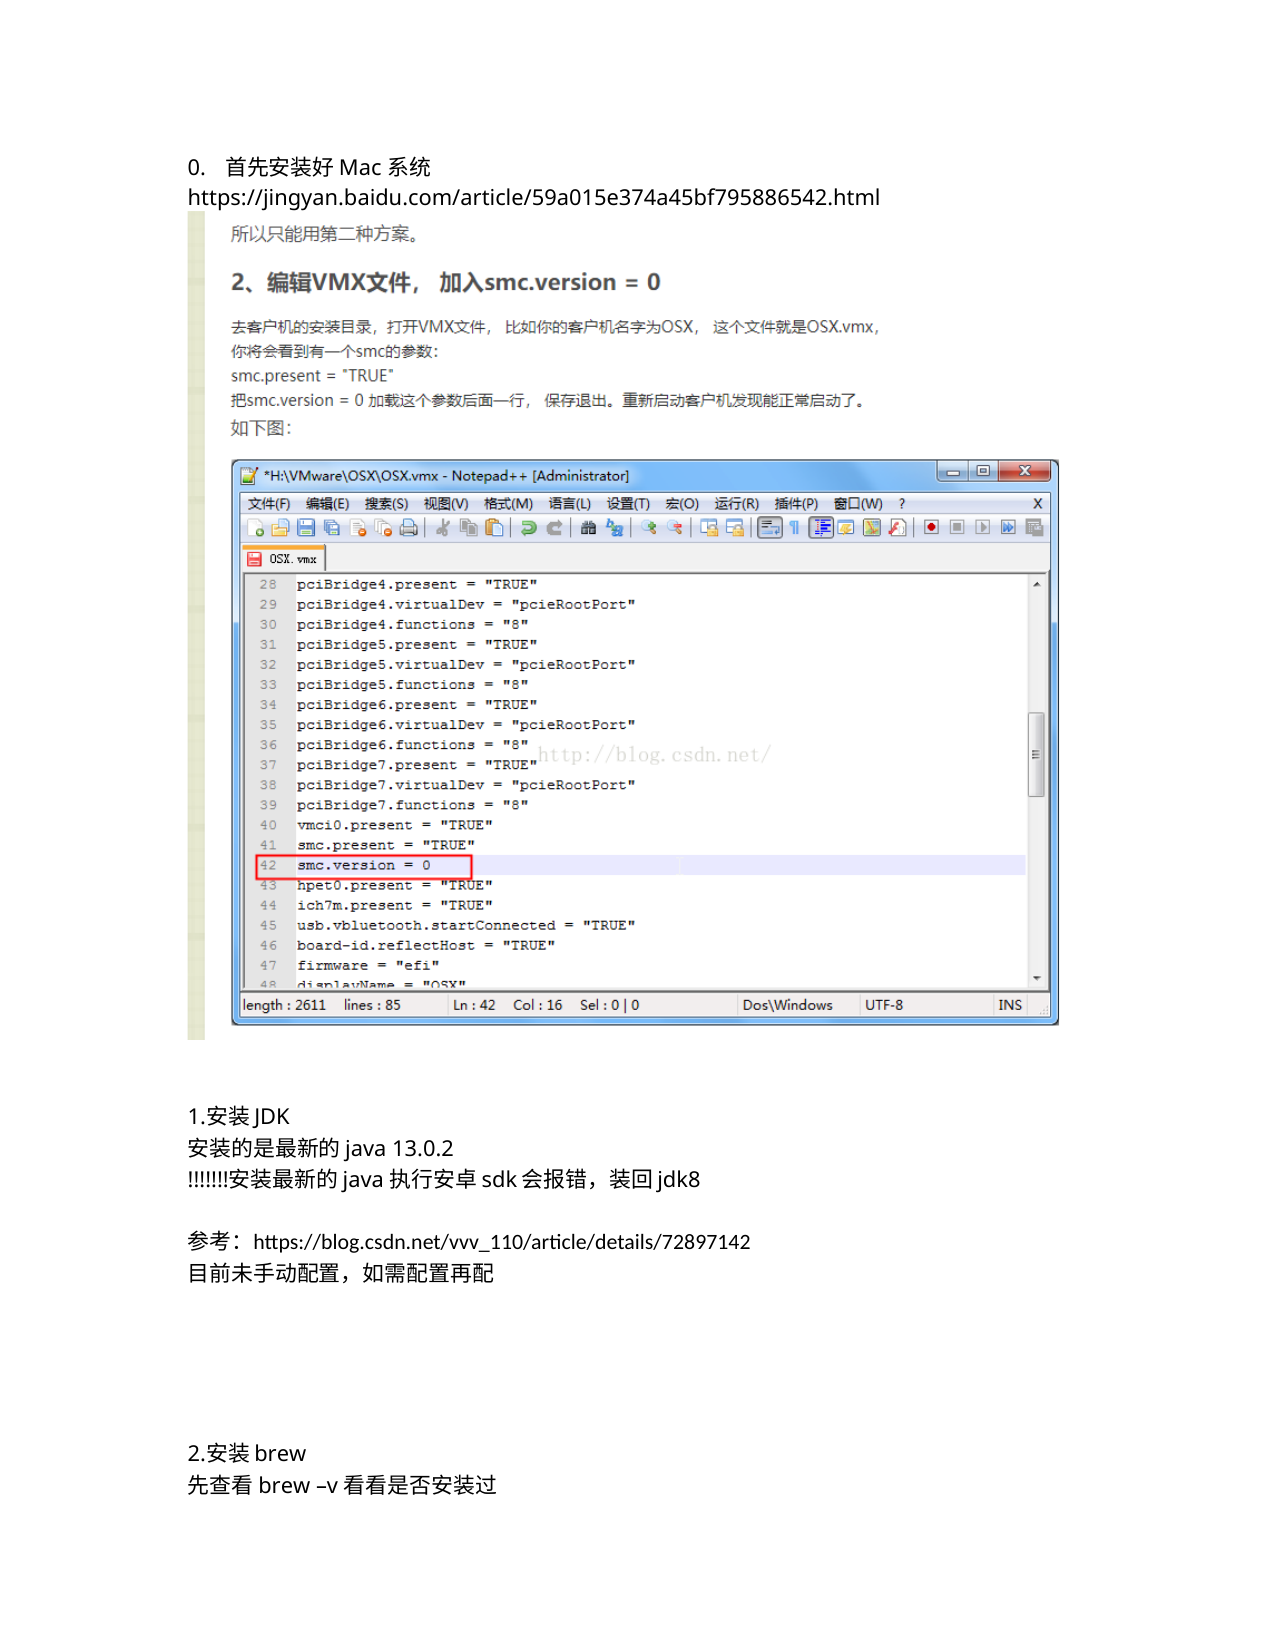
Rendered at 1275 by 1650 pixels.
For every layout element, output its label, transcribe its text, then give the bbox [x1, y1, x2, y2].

text 安装的是最新的java 13.0.2 [187, 1131, 1087, 1162]
text 1.安装JDK [187, 1099, 1087, 1131]
text 目前未手动配置，如需配置再配 [187, 1256, 1087, 1287]
picture [187, 211, 1088, 1040]
text https://jingyan.baidu.com/article/59a015e374a45bf795886542.html [187, 182, 1087, 211]
text 2.安装brew [187, 1436, 1087, 1468]
text !!!!!!!安装最新的java 执行安卓sdk会报错，装回jdk8 [187, 1162, 1087, 1194]
text 先查看 brew –v 看看是否安装过 [187, 1468, 1087, 1500]
list 首先安装好Mac 系统 [187, 150, 1087, 182]
text 参考：https://blog.csdn.net/vvv_110/article/details/72897142 [187, 1224, 1087, 1256]
